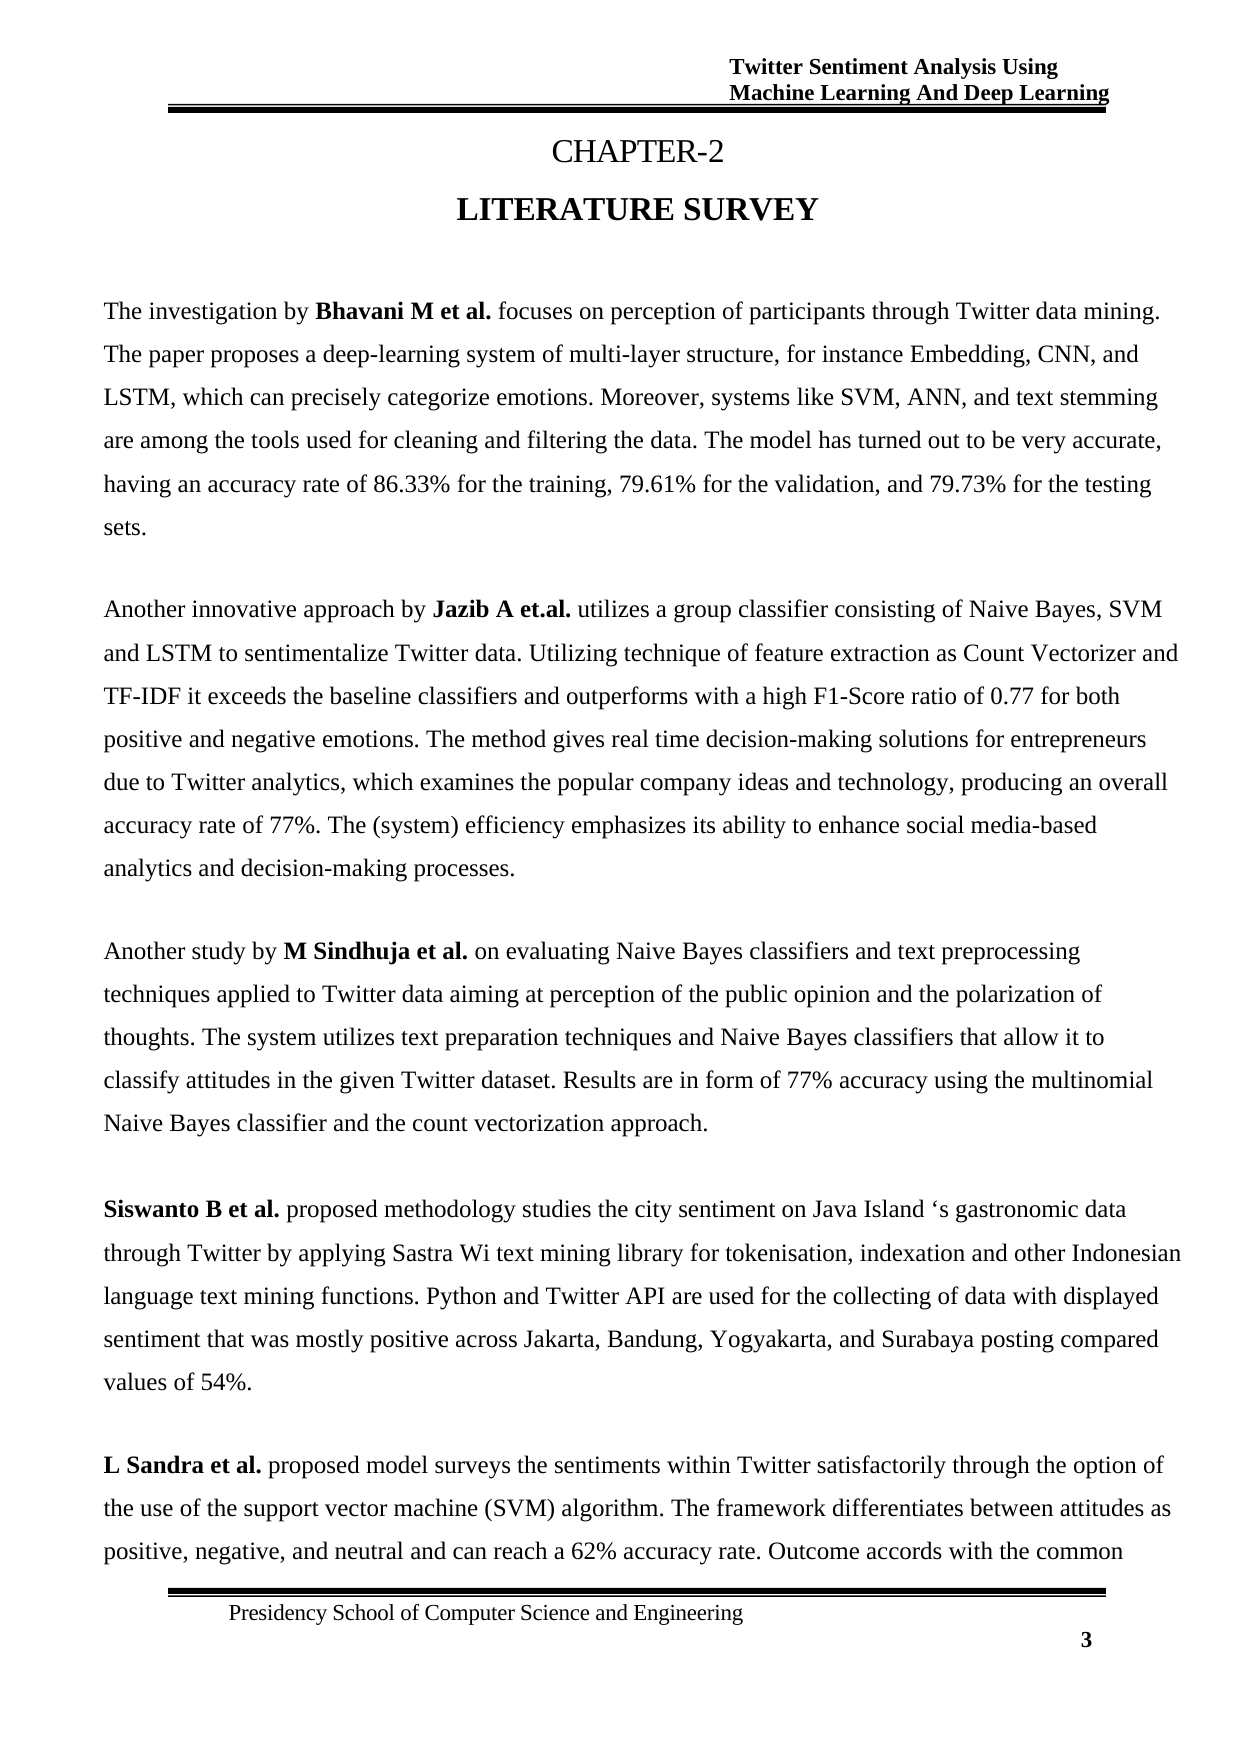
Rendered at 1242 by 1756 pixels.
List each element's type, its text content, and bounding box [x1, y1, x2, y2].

text CHAPTER-2 [138, 131, 1139, 169]
subtitle LITERATURE SURVEY [138, 190, 1138, 228]
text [103, 1450, 1183, 1565]
text Another innovative approach by Jazib A et.al. utilizes a group classifier consisting of Naive Bayes, SVM and LSTM to sentimentalize Twitter data. Utilizing technique of feature extraction as Count Vectorizer and TF-IDF it exceeds the baseline classifiers and outperforms with a high F1-Score ratio of 0.77 for both positive and negative emotions. The method gives real time decision-making solutions for entrepreneurs due to Twitter analytics, which examines the popular company ideas and technology, producing an overall accuracy rate of 77%. The (system) efficiency emphasizes its ability to enhance social media-based analytics and decision-making processes. [103, 594, 1183, 882]
text Siswanto B et al. proposed methodology studies the city sentiment on Java Island ‘s gastronomic data through Twitter by applying Sastra Wi text mining library for tokenisation, indexation and other Indonesian language text mining functions. Python and Twitter API are used for the collecting of data with displayed sentiment that was mostly positive across Jakarta, Bandung, Yogyakarta, and Surabaya posting compared values of 54%. [103, 1194, 1183, 1396]
text The investigation by Bhavani M et al. focuses on perception of participants through Twitter data mining. The paper proposes a deep-learning system of multi-layer structure, for instance Embedding, CNN, and LSTM, which can precisely categorize emotions. Moreover, systems like SVM, ANN, and text stemming are among the tools used for cleaning and filtering the data. The model has turned out to be very accurate, having an accuracy rate of 86.33% for the training, 79.61% for the validation, and 79.73% for the testing sets. [103, 296, 1183, 541]
text Another study by M Sindhuja et al. on evaluating Naive Bayes classifiers and text preprocessing techniques applied to Twitter data aiming at perception of the public opinion and the polarization of thoughts. The system utilizes text preparation techniques and Naive Bayes classifiers that allow it to classify attitudes in the given Twitter dataset. Results are in form of 77% accuracy using the multinomial Naive Bayes classifier and the count vectorization approach. [103, 936, 1183, 1137]
